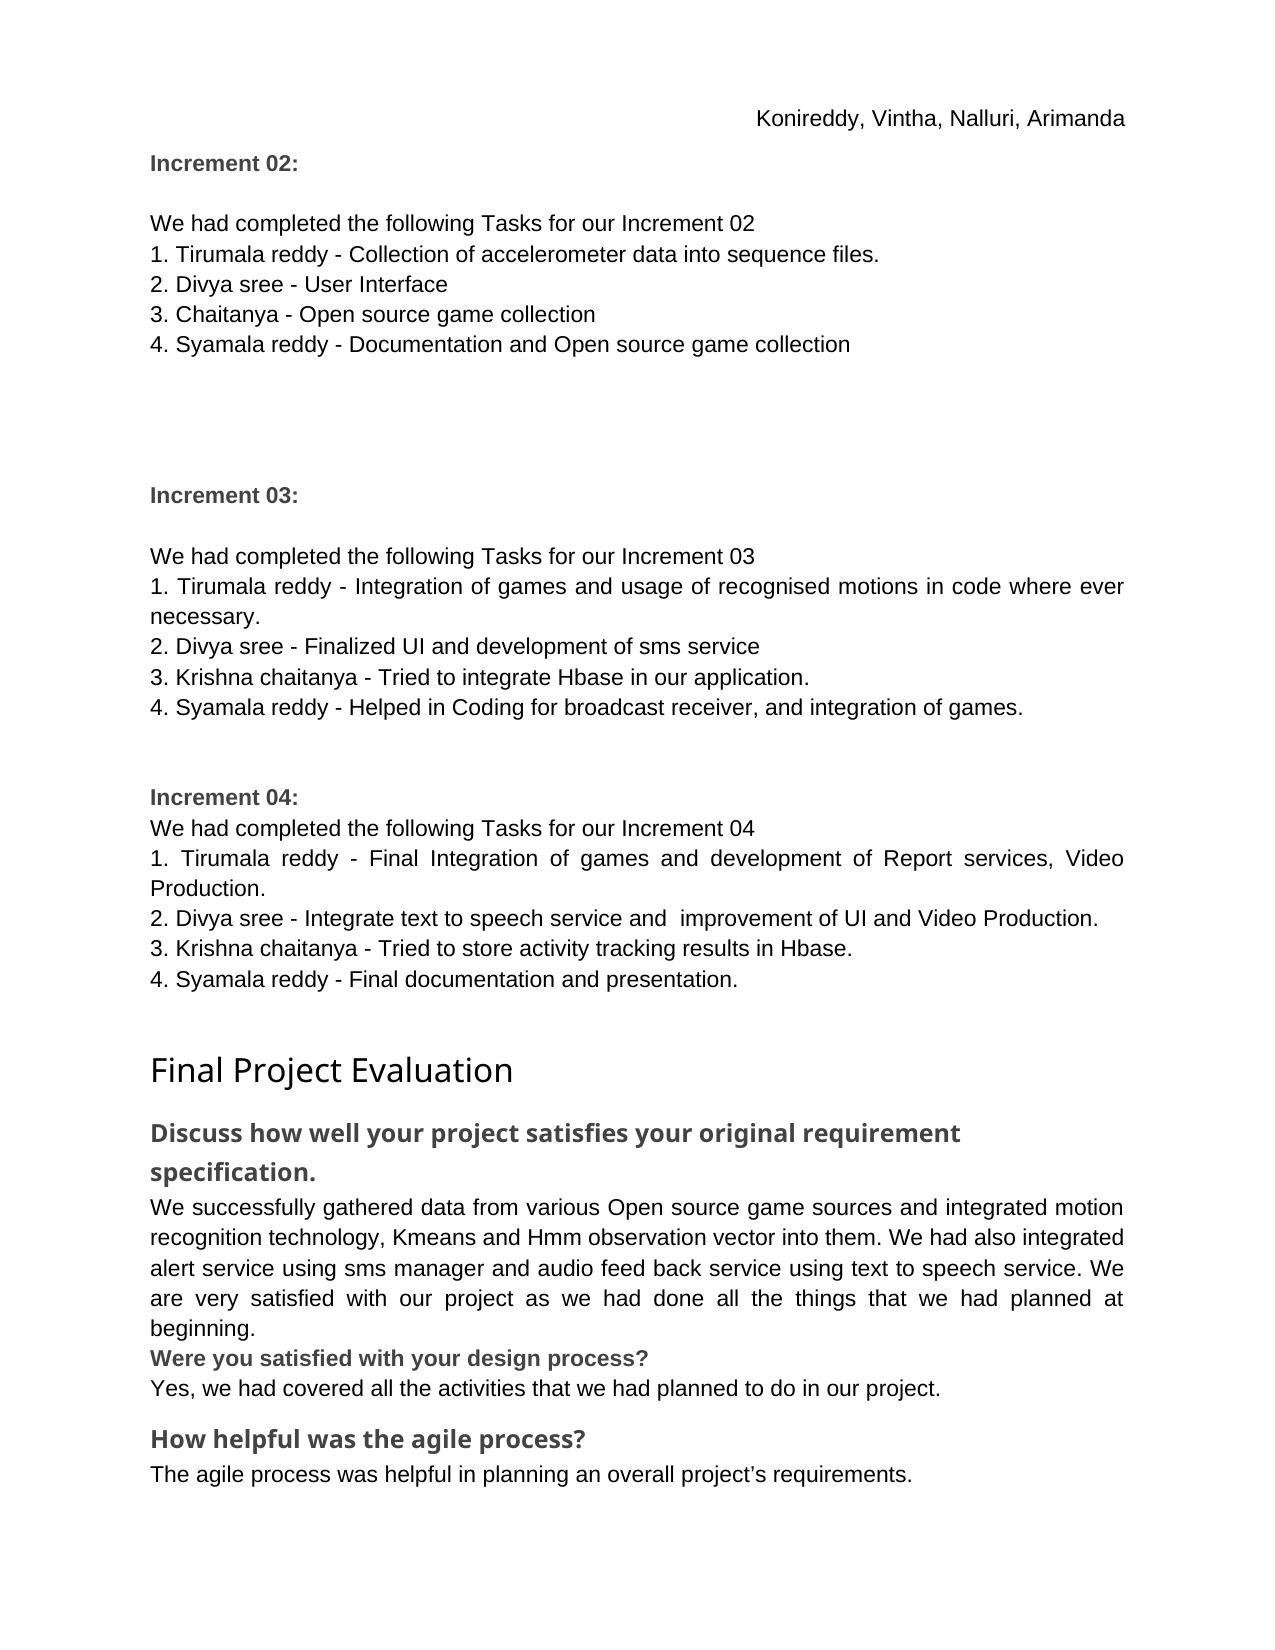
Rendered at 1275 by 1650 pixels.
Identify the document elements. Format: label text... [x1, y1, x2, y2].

text 1. Tirumala reddy - Integration of games and usage of recognised motions in code where ever necessary. [150, 573, 1125, 629]
text 1. Tirumala reddy - Collection of accelerometer data into sequence files. [150, 241, 1125, 267]
text The agile process was helpful in planning an overall project’s requirements. [150, 1461, 1125, 1488]
text We successfully gathered data from various Open source game sources and integrated motion recognition technology, Kmeans and Hmm observation vector into them. We had also integrated alert service using sms manager and audio feed back service using text to speech service. We are very satisfied with our project as we had done all the things that we had planned at beginning. [150, 1194, 1125, 1341]
text 2. Divya sree - User Interface [150, 271, 1125, 297]
text We had completed the following Tasks for our Increment 03 [150, 543, 1125, 569]
text We had completed the following Tasks for our Increment 04 [150, 814, 1125, 841]
text Were you satisfied with your design process? [150, 1345, 1125, 1371]
text 2. Divya sree - Finalized UI and development of sms service [150, 633, 1125, 660]
text 3. Krishna chaitanya - Tried to store activity tracking results in Hbase. [150, 935, 1125, 962]
text Increment 04: [150, 784, 1125, 811]
text 2. Divya sree - Integrate text to speech service and improvement of UI and Video Production. [150, 905, 1125, 932]
text 3. Chaitanya - Open source game collection [150, 301, 1125, 327]
text We had completed the following Tasks for our Increment 02 [150, 210, 1125, 237]
text 1. Tirumala reddy - Final Integration of games and development of Report services, Video Production. [150, 845, 1125, 901]
subtitle How helpful was the agile process? [150, 1422, 1125, 1456]
text Increment 03: [150, 482, 1125, 509]
text 4. Syamala reddy - Documentation and Open source game collection [150, 331, 1125, 358]
text Increment 02: [150, 150, 1125, 176]
text 4. Syamala reddy - Final documentation and presentation. [150, 966, 1125, 992]
text Yes, we had covered all the activities that we had planned to do in our project. [150, 1375, 1125, 1402]
text 4. Syamala reddy - Helped in Coding for broadcast receiver, and integration of games. [150, 694, 1125, 720]
subtitle Final Project Evaluation [150, 1047, 1125, 1092]
subtitle Discuss how well your project satisfies your original requirement specification. [150, 1116, 1125, 1189]
text 3. Krishna chaitanya - Tried to integrate Hbase in our application. [150, 663, 1125, 690]
